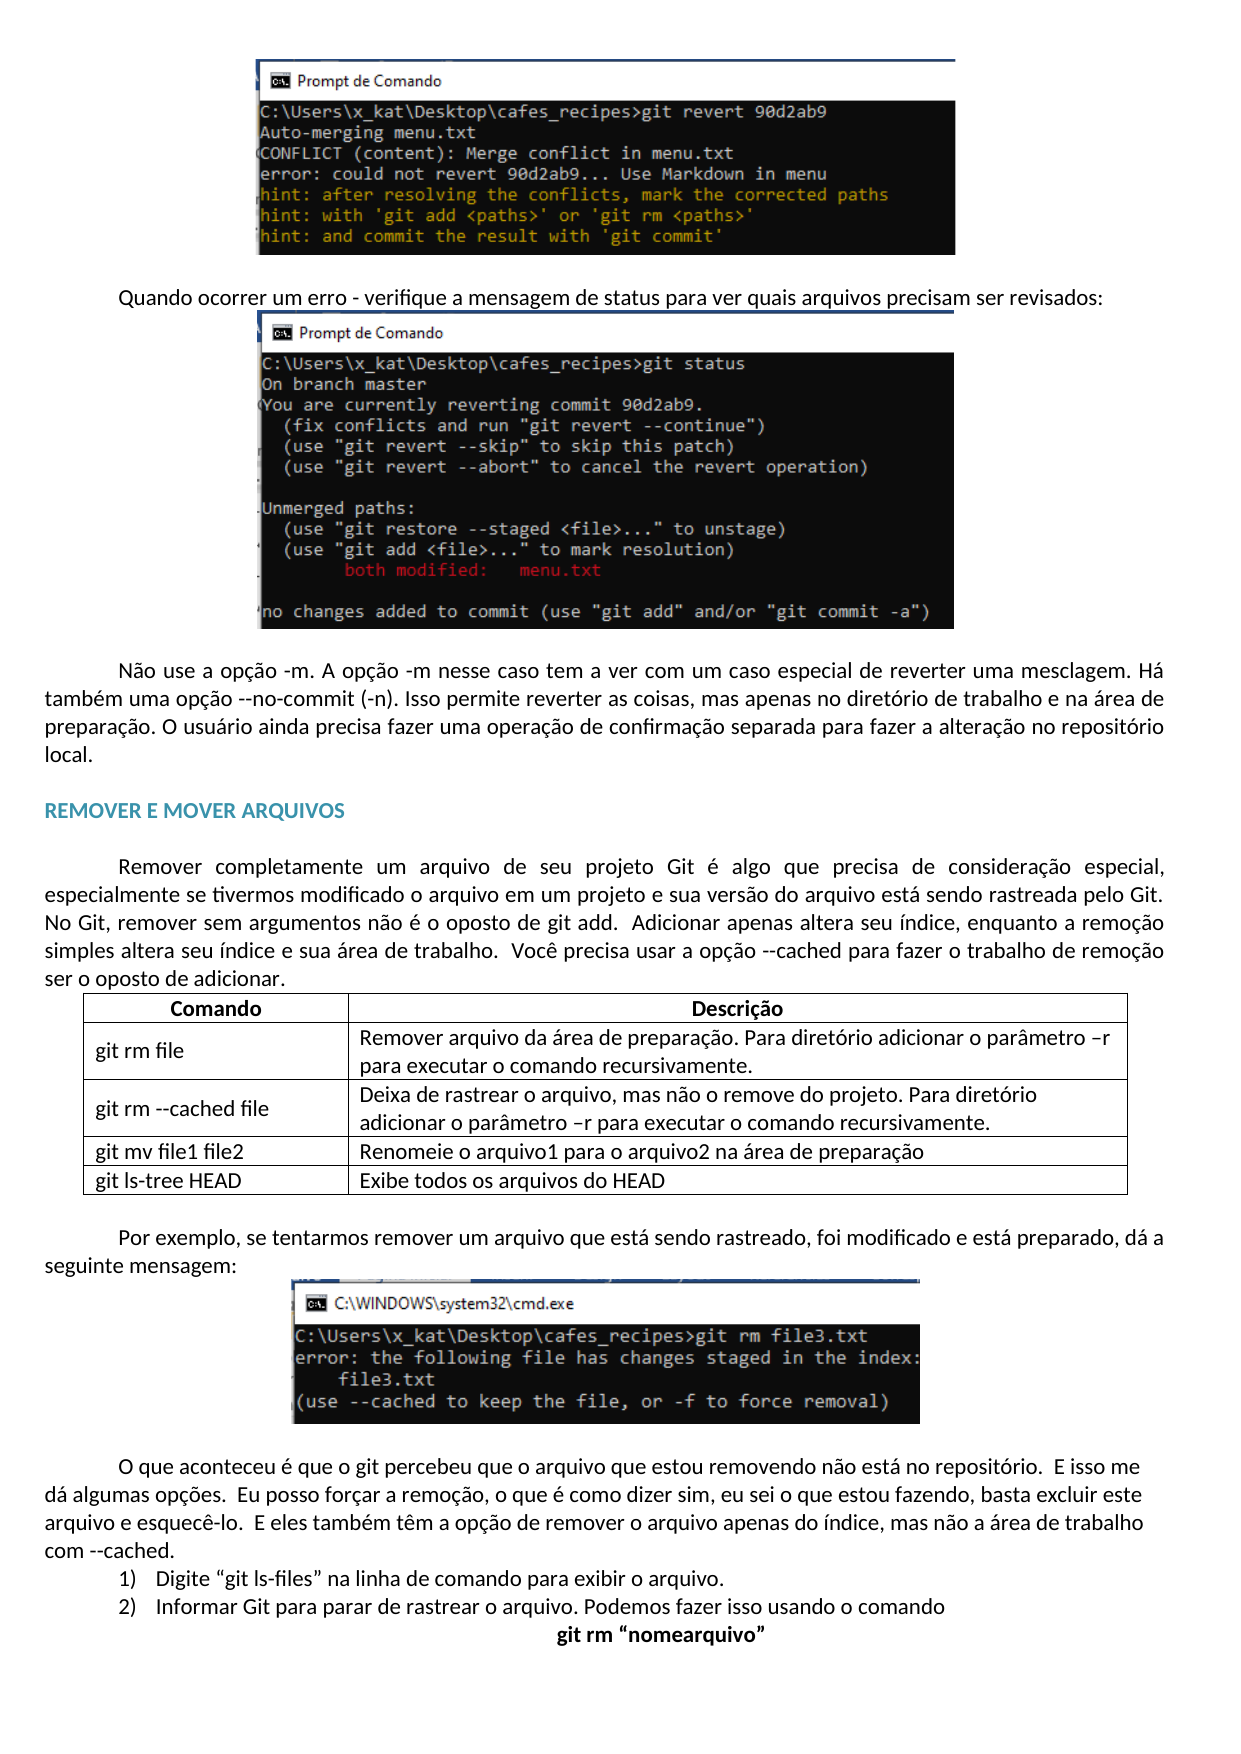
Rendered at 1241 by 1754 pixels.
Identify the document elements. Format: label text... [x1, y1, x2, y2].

table_cell git ls-tree HEAD [84, 1166, 348, 1194]
table_header Comando [84, 994, 348, 1022]
text REMOVER E MOVER ARQUIVOS [44, 796, 1167, 824]
text Não use a opção -m. A opção -m nesse caso tem a ver com um caso especial de reverter uma mesclagem. Há também uma opção --no-commit (-n). Isso permite reverter as coisas, mas apenas no diretório de trabalho e na área de preparação. O usuário ainda precisa fazer uma operação de confirmação separada para fazer a alteração no repositório local. [44, 656, 1167, 768]
picture [255, 59, 956, 255]
list git rm “nomearquivo” [156, 1620, 1167, 1648]
table_cell Remover arquivo da área de preparação. Para diretório adicionar o parâmetro –r para executar o comando recursivamente. [349, 1023, 1127, 1079]
text Quando ocorrer um erro - verifique a mensagem de status para ver quais arquivos precisam ser revisados: [44, 283, 1167, 311]
table_cell Deixa de rastrear o arquivo, mas não o remove do projeto. Para diretório adicionar o parâmetro –r para executar o comando recursivamente. [349, 1080, 1127, 1136]
table_cell git mv file1 file2 [84, 1137, 348, 1165]
text Por exemplo, se tentarmos remover um arquivo que está sendo rastreado, foi modificado e está preparado, dá a seguinte mensagem: [44, 1223, 1167, 1279]
picture [257, 310, 954, 629]
text Remover completamente um arquivo de seu projeto Git é algo que precisa de consideração especial, especialmente se tivermos modificado o arquivo em um projeto e sua versão do arquivo está sendo rastreada pelo Git. No Git, remover sem argumentos não é o oposto de git add. Adicionar apenas altera seu índice, enquanto a remoção simples altera seu índice e sua área de trabalho. Você precisa usar a opção --cached para fazer o trabalho de remoção ser o oposto de adicionar. [44, 852, 1167, 993]
list Digite “git ls-files” na linha de comando para exibir o arquivo. [118, 1564, 1167, 1592]
list Informar Git para parar de rastrear o arquivo. Podemos fazer isso usando o comando [118, 1592, 1167, 1620]
table_cell git rm file [84, 1023, 348, 1079]
table_cell Renomeie o arquivo1 para o arquivo2 na área de preparação [349, 1137, 1127, 1165]
text O que aconteceu é que o git percebeu que o arquivo que estou removendo não está no repositório. E isso me dá algumas opções. Eu posso forçar a remoção, o que é como dizer sim, eu sei o que estou fazendo, basta excluir este arquivo e esquecê-lo. E eles também têm a opção de remover o arquivo apenas do índice, mas não a área de trabalho com --cached. [44, 1452, 1167, 1564]
table_header Descrição [349, 994, 1127, 1022]
table_cell Exibe todos os arquivos do HEAD [349, 1166, 1127, 1194]
picture [291, 1279, 920, 1424]
table_cell git rm --cached file [84, 1080, 348, 1136]
